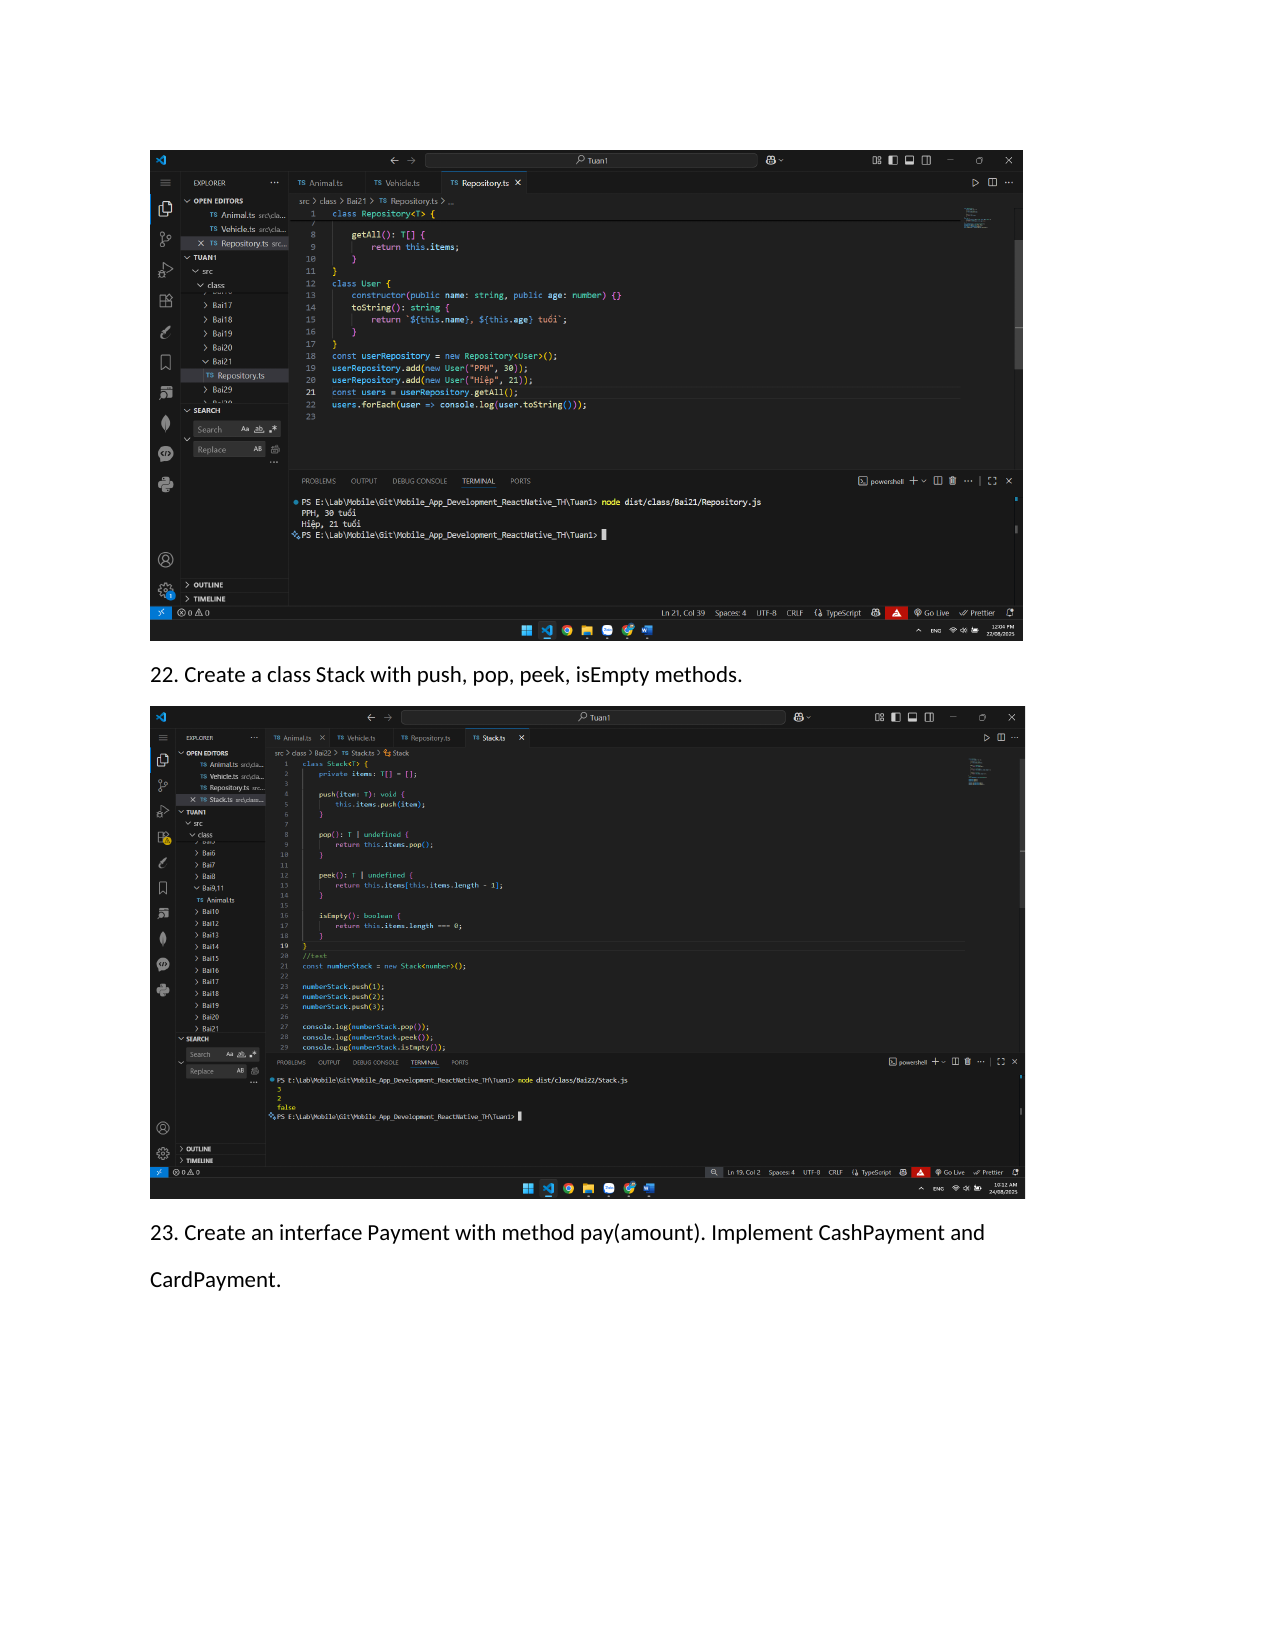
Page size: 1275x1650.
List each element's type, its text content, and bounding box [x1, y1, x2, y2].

text 22. Create a class Stack with push, pop, peek, isEmpty methods. [150, 660, 1125, 688]
picture [150, 150, 1023, 641]
text 23. Create an interface Payment with method pay(amount). Implement CashPayment and [150, 1218, 1125, 1246]
text CardPayment. [150, 1265, 1125, 1293]
picture [150, 706, 1026, 1199]
